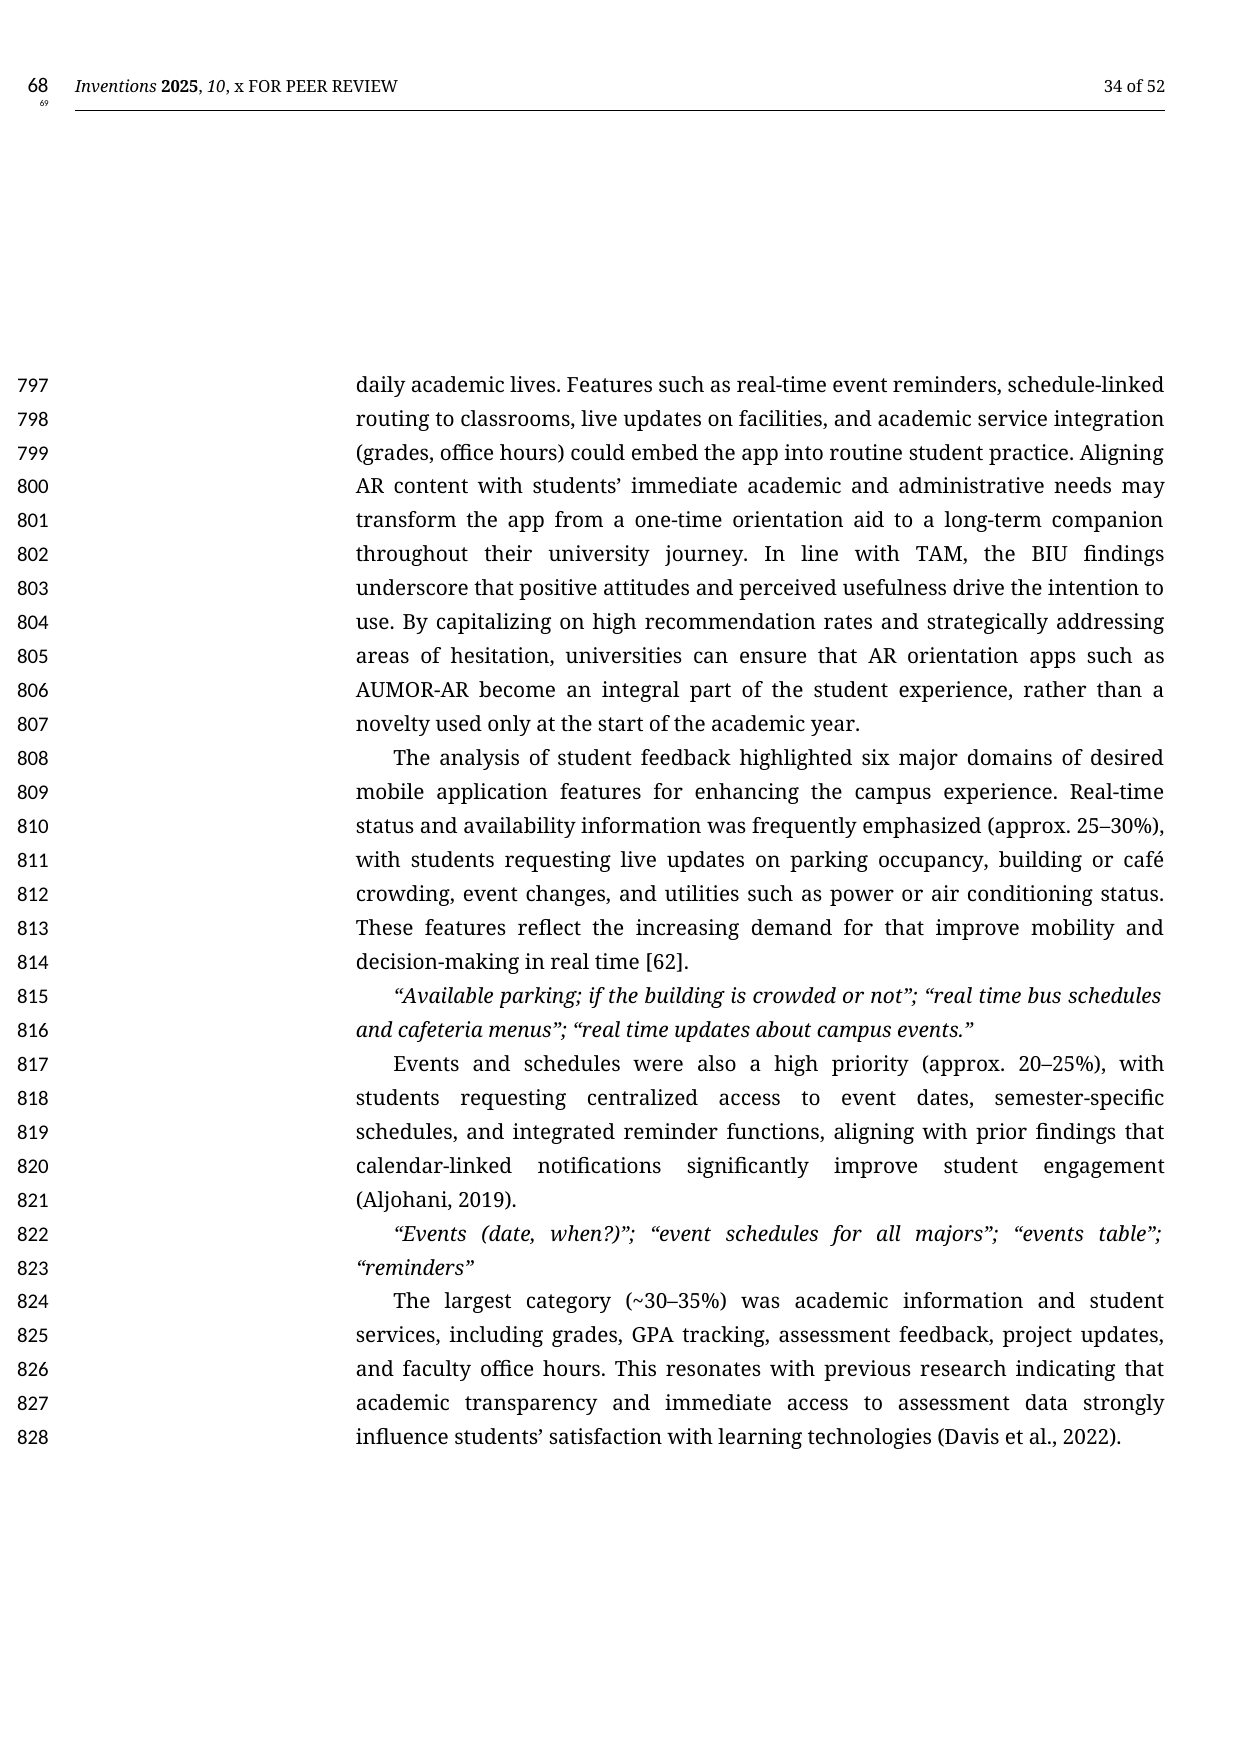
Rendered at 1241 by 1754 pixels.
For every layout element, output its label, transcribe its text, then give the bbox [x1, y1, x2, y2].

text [356, 367, 1165, 741]
text “Events (date, when?)”; “event schedules for all majors”; “events table”; “reminders” [356, 1216, 1165, 1284]
text The analysis of student feedback highlighted six major domains of desired mobile application features for enhancing the campus experience. Real-time status and availability information was frequently emphasized (approx. 25–30%), with students requesting live updates on parking occupancy, building or café crowding, event changes, and utilities such as power or air conditioning status. These features reflect the increasing demand for that improve mobility and decision-making in real time . [356, 741, 1165, 978]
text “Available parking; if the building is crowded or not”; “real time bus schedules and cafeteria menus”; “real time updates about campus events.” [356, 978, 1165, 1046]
text Events and schedules were also a high priority (approx. 20–25%), with students requesting centralized access to event dates, semester-specific schedules, and integrated reminder functions, aligning with prior findings that calendar-linked notifications significantly improve student engagement (Aljohani, 2019). [356, 1046, 1165, 1216]
text The largest category (~30–35%) was academic information and student services, including grades, GPA tracking, assessment feedback, project updates, and faculty office hours. This resonates with previous research indicating that academic transparency and immediate access to assessment data strongly influence students’ satisfaction with learning technologies (Davis et al., 2022). [356, 1284, 1165, 1454]
